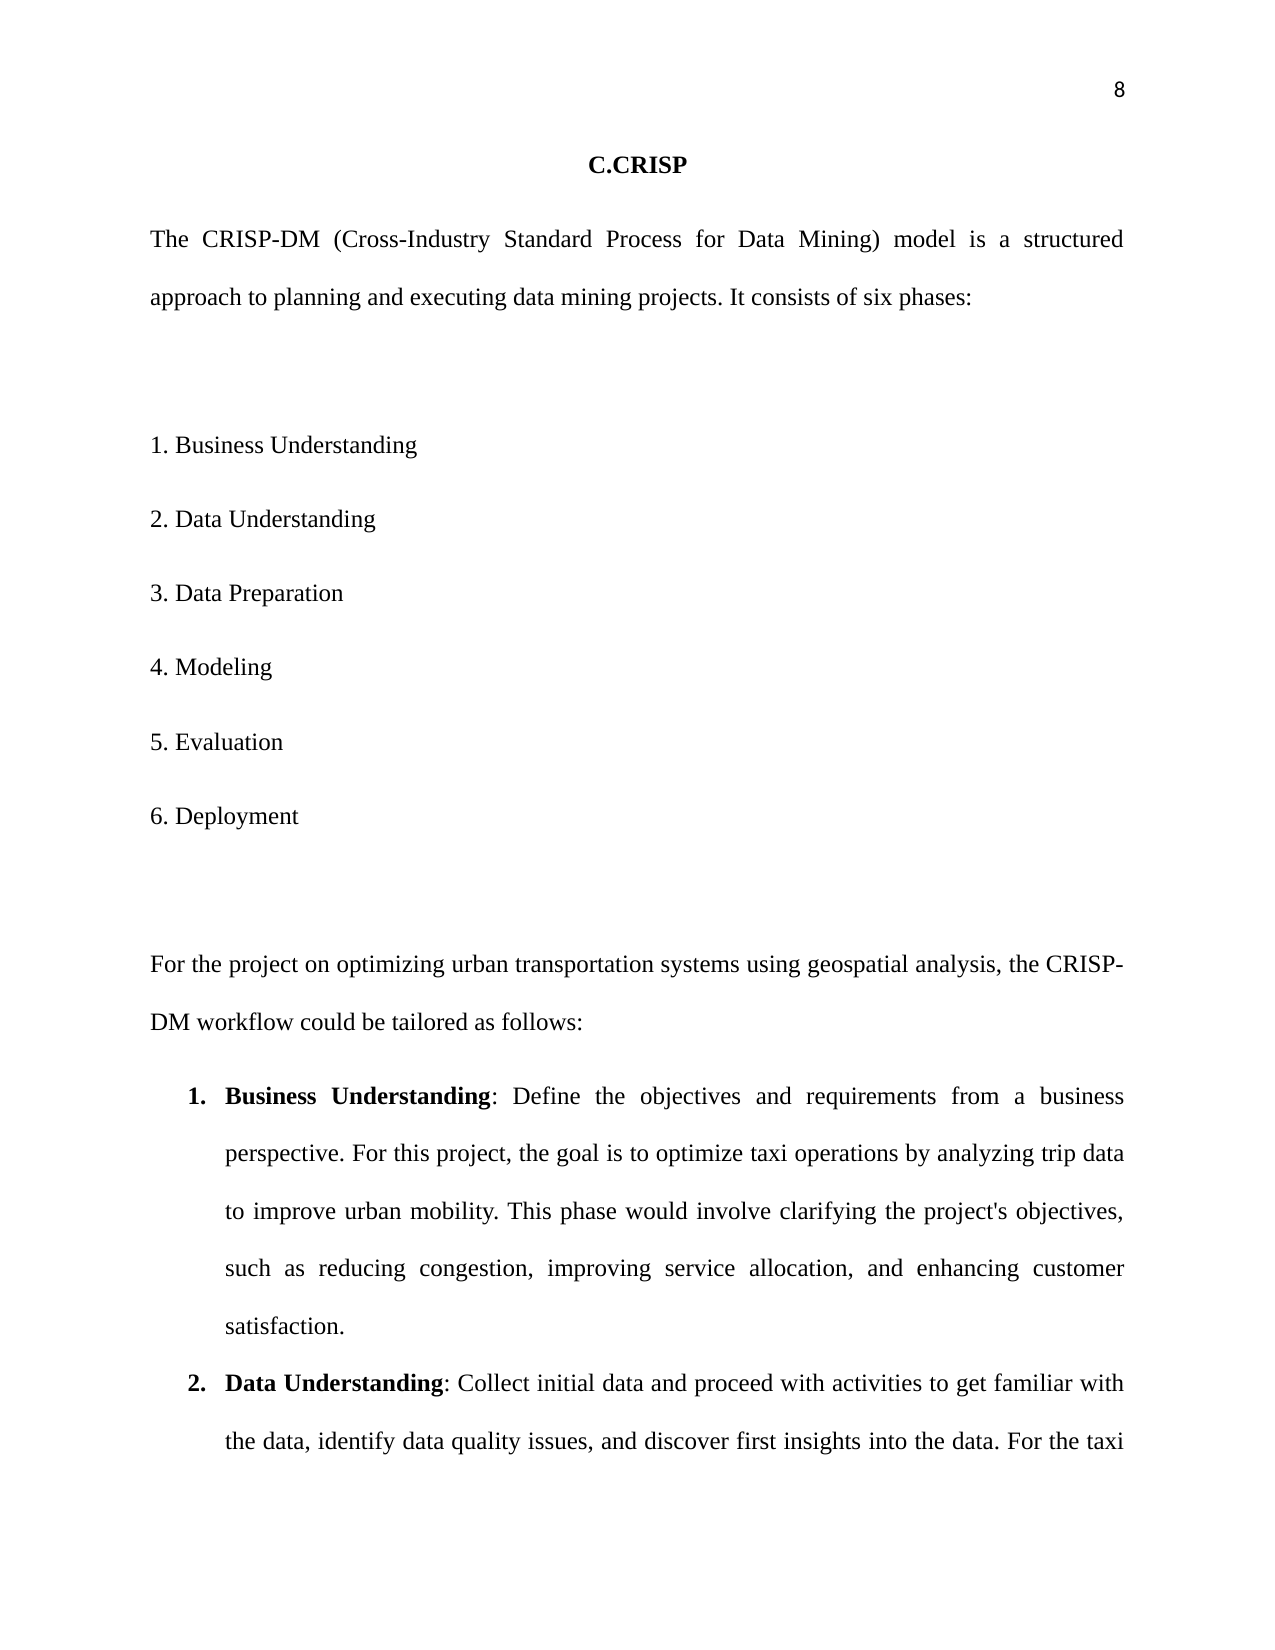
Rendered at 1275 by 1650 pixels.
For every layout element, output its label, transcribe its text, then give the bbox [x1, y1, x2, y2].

text 5. Evaluation [150, 727, 1125, 755]
text 4. Modeling [150, 652, 1125, 681]
text 1. Business Understanding [150, 430, 1125, 459]
text 3. Data Preparation [150, 578, 1125, 607]
text 6. Deployment [150, 801, 1125, 829]
list Business Understanding: Define the objectives and requirements from a business perspective. For this project, the goal is to optimize taxi operations by analyzing trip data to improve urban mobility. This phase would involve clarifying the project's objectives, such as reducing congestion, improving service allocation, and enhancing customer satisfaction. [187, 1081, 1125, 1339]
text 2. Data Understanding [150, 504, 1125, 533]
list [187, 1368, 1125, 1454]
text The CRISP-DM (Cross-Industry Standard Process for Data Mining) model is a structured approach to planning and executing data mining projects. It consists of six phases: [150, 224, 1125, 310]
text For the project on optimizing urban transportation systems using geospatial analysis, the CRISP-DM workflow could be tailored as follows: [150, 949, 1125, 1035]
text C.CRISP [150, 150, 1125, 179]
